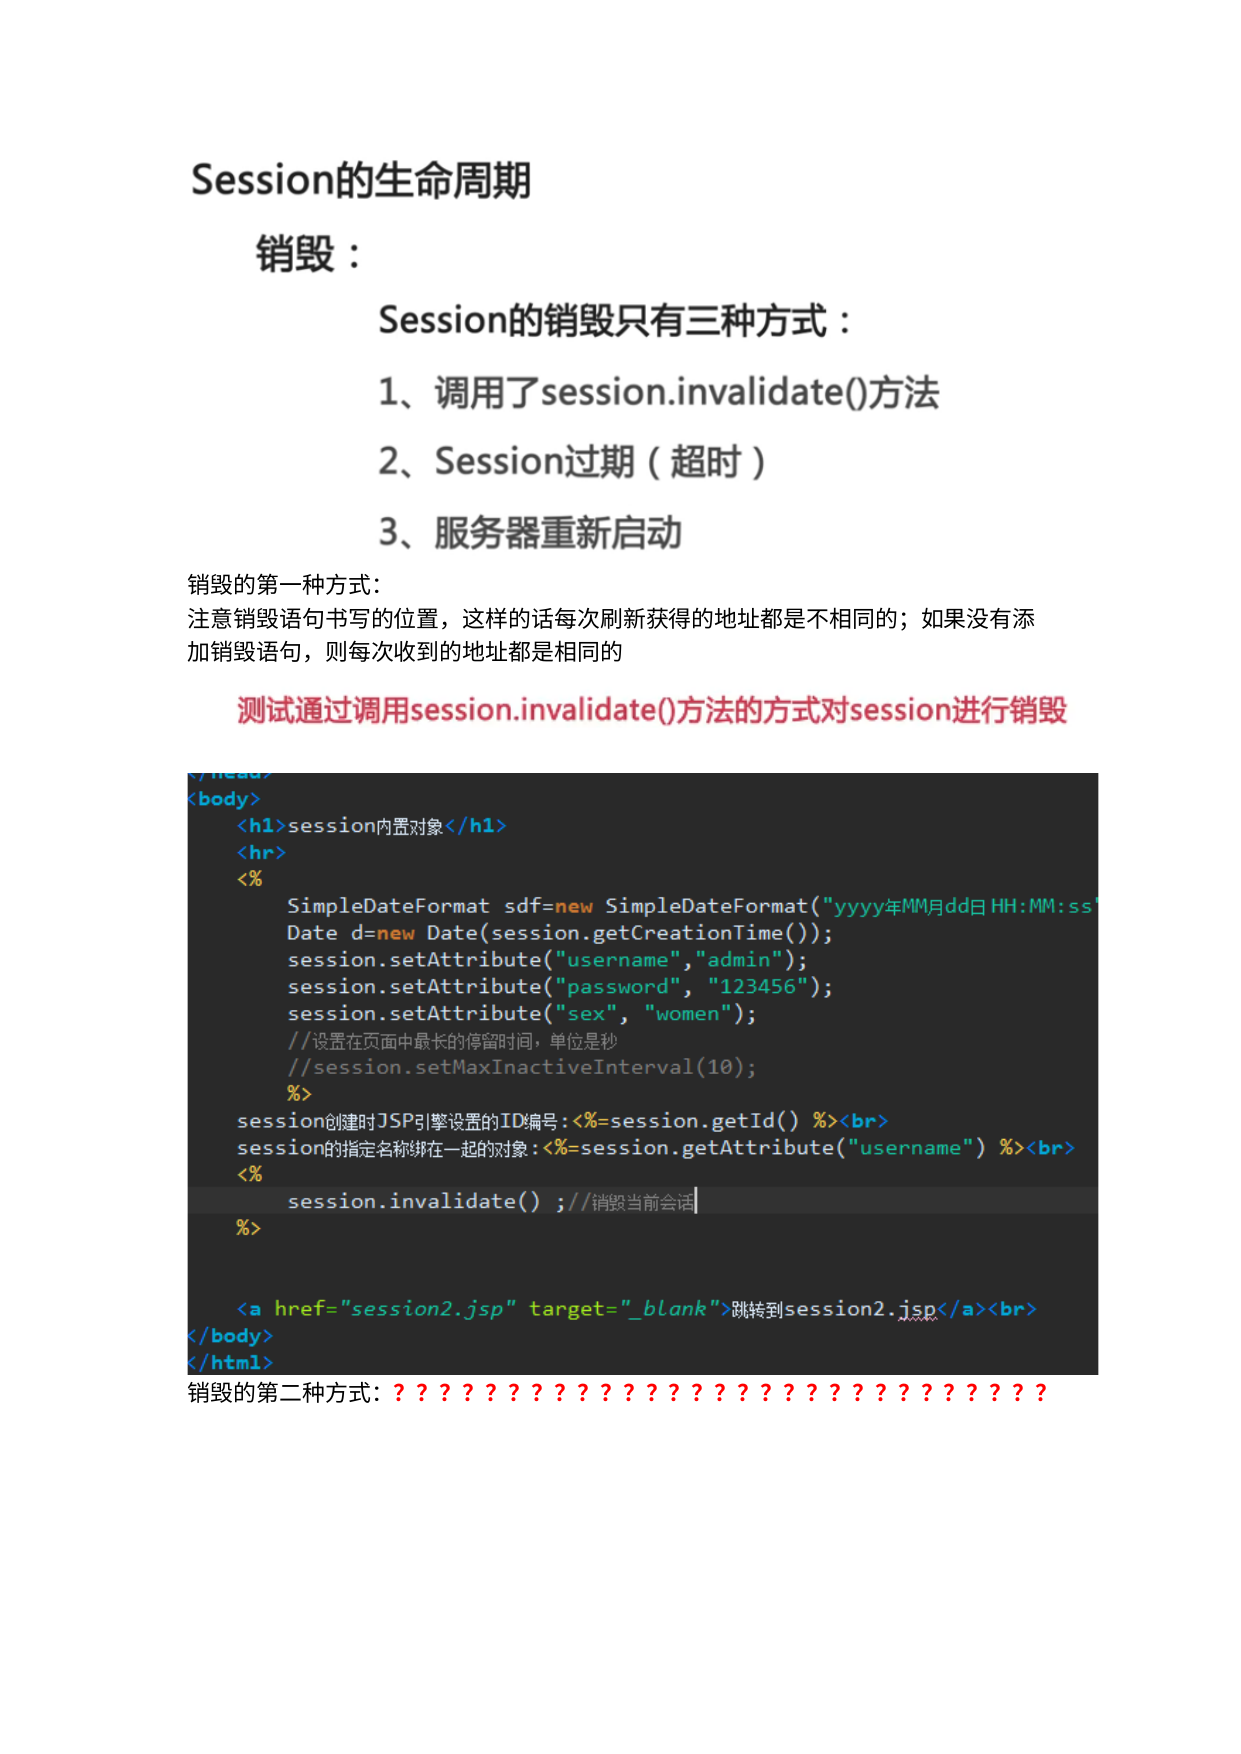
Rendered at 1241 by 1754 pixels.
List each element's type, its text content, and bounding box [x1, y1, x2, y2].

text 销毁的第一种方式： [187, 567, 1053, 600]
picture [187, 666, 1150, 1375]
text 注意销毁语句书写的位置，这样的话每次刷新获得的地址都是不相同的；如果没有添加销毁语句，则每次收到的地址都是相同的 [187, 600, 1053, 666]
picture [187, 150, 949, 568]
text 销毁的第二种方式：？？？？？？？？？？？？？？？？？？？？？？？？？？？？？ [187, 1375, 1053, 1408]
